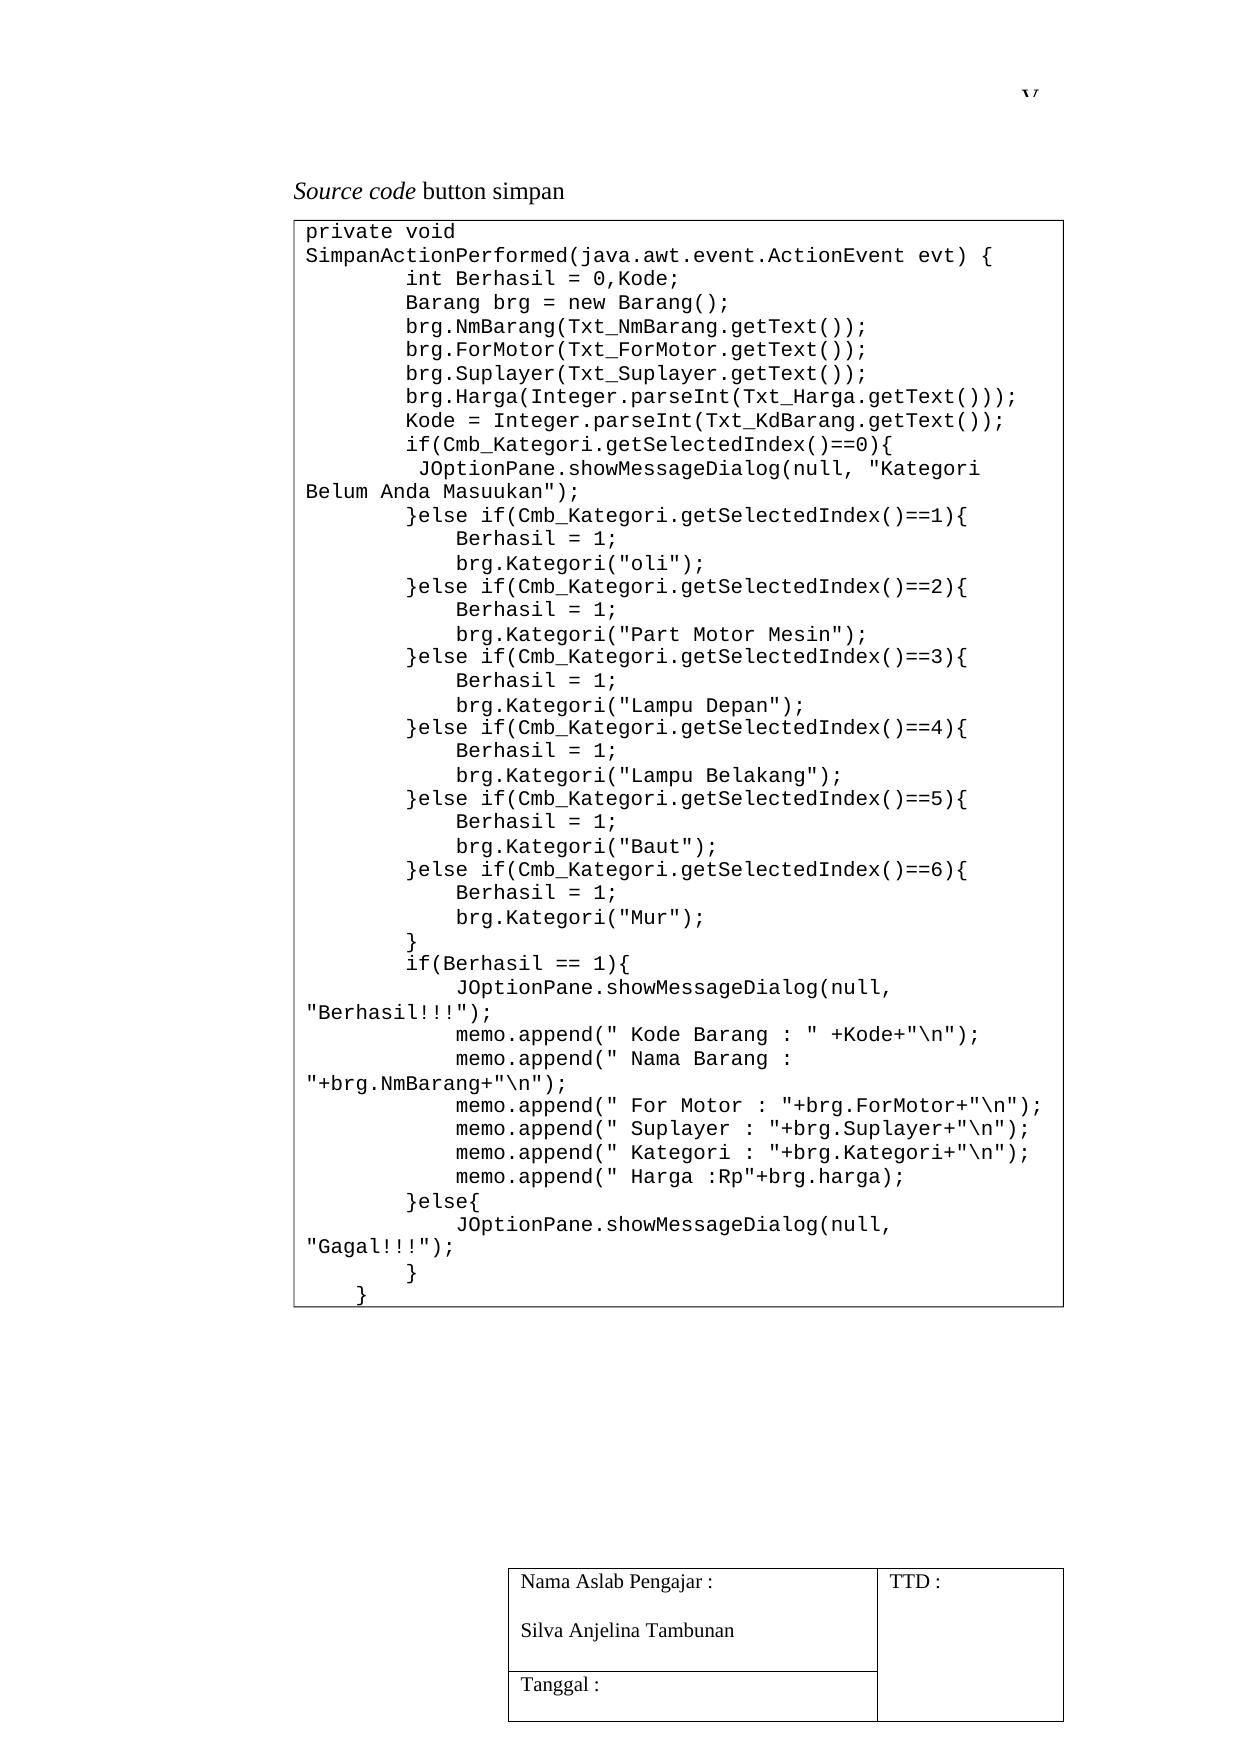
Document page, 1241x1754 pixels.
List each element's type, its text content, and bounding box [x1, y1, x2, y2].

text }else if(Cmb_Kategori.getSelectedIndex()==4){ Berhasil = 1; [405, 717, 970, 764]
text memo.append(" Kode Barang : " +Kode+"\n"); memo.append(" Nama Barang : [456, 1024, 982, 1071]
text if(Berhasil == 1){ JOptionPane.showMessageDialog(null, [405, 953, 895, 1000]
text brg.Kategori("oli"); [456, 552, 1088, 576]
text "+brg.NmBarang+"\n"); [305, 1071, 1088, 1095]
text }else if(Cmb_Kategori.getSelectedIndex()==6){ Berhasil = 1; [405, 858, 970, 906]
text }else if(Cmb_Kategori.getSelectedIndex()==5){ Berhasil = 1; [405, 788, 970, 835]
text } [355, 1284, 1088, 1308]
text brg.Kategori("Lampu Belakang"); [456, 764, 1088, 788]
text private void SimpanActionPerformed(java.awt.event.ActionEvent evt) { [305, 221, 1046, 268]
text Source code button simpan [293, 176, 1088, 205]
text int Berhasil = 0,Kode; Barang brg = new Barang(); [405, 268, 750, 316]
text }else if(Cmb_Kategori.getSelectedIndex()==3){ Berhasil = 1; [405, 646, 970, 694]
text }else if(Cmb_Kategori.getSelectedIndex()==1){ Berhasil = 1; [405, 505, 970, 552]
text memo.append(" For Motor : "+brg.ForMotor+"\n"); memo.append(" Suplayer : "+brg.Suplayer+"\n"); memo.append(" Kategori : "+brg.Kategori+"\n"); memo.append(" Harga :Rp"+brg.harga); [456, 1095, 1045, 1189]
text JOptionPane.showMessageDialog(null, "Kategori Belum Anda Masuukan"); [305, 457, 982, 505]
text brg.NmBarang(Txt_NmBarang.getText()); brg.ForMotor(Txt_ForMotor.getText()); brg.Suplayer(Txt_Suplayer.getText()); brg.Harga(Integer.parseInt(Txt_Harga.getText())); Kode = Integer.parseInt(Txt_KdBarang.getText()); if(Cmb_Kategori.getSelectedIndex()==0){ [405, 316, 1020, 457]
text }else{ [405, 1189, 1088, 1213]
text brg.Kategori("Baut"); [456, 835, 1088, 858]
text }else if(Cmb_Kategori.getSelectedIndex()==2){ Berhasil = 1; [405, 576, 970, 623]
text brg.Kategori("Mur"); [456, 906, 1088, 929]
text brg.Kategori("Lampu Depan"); [456, 694, 1088, 717]
text "Gagal!!!"); [305, 1236, 1088, 1260]
text } [405, 1260, 1088, 1284]
text } [405, 929, 1088, 953]
text "Berhasil!!!"); [305, 1000, 1088, 1024]
text brg.Kategori("Part Motor Mesin"); [456, 623, 1088, 646]
text JOptionPane.showMessageDialog(null, [456, 1213, 1088, 1236]
